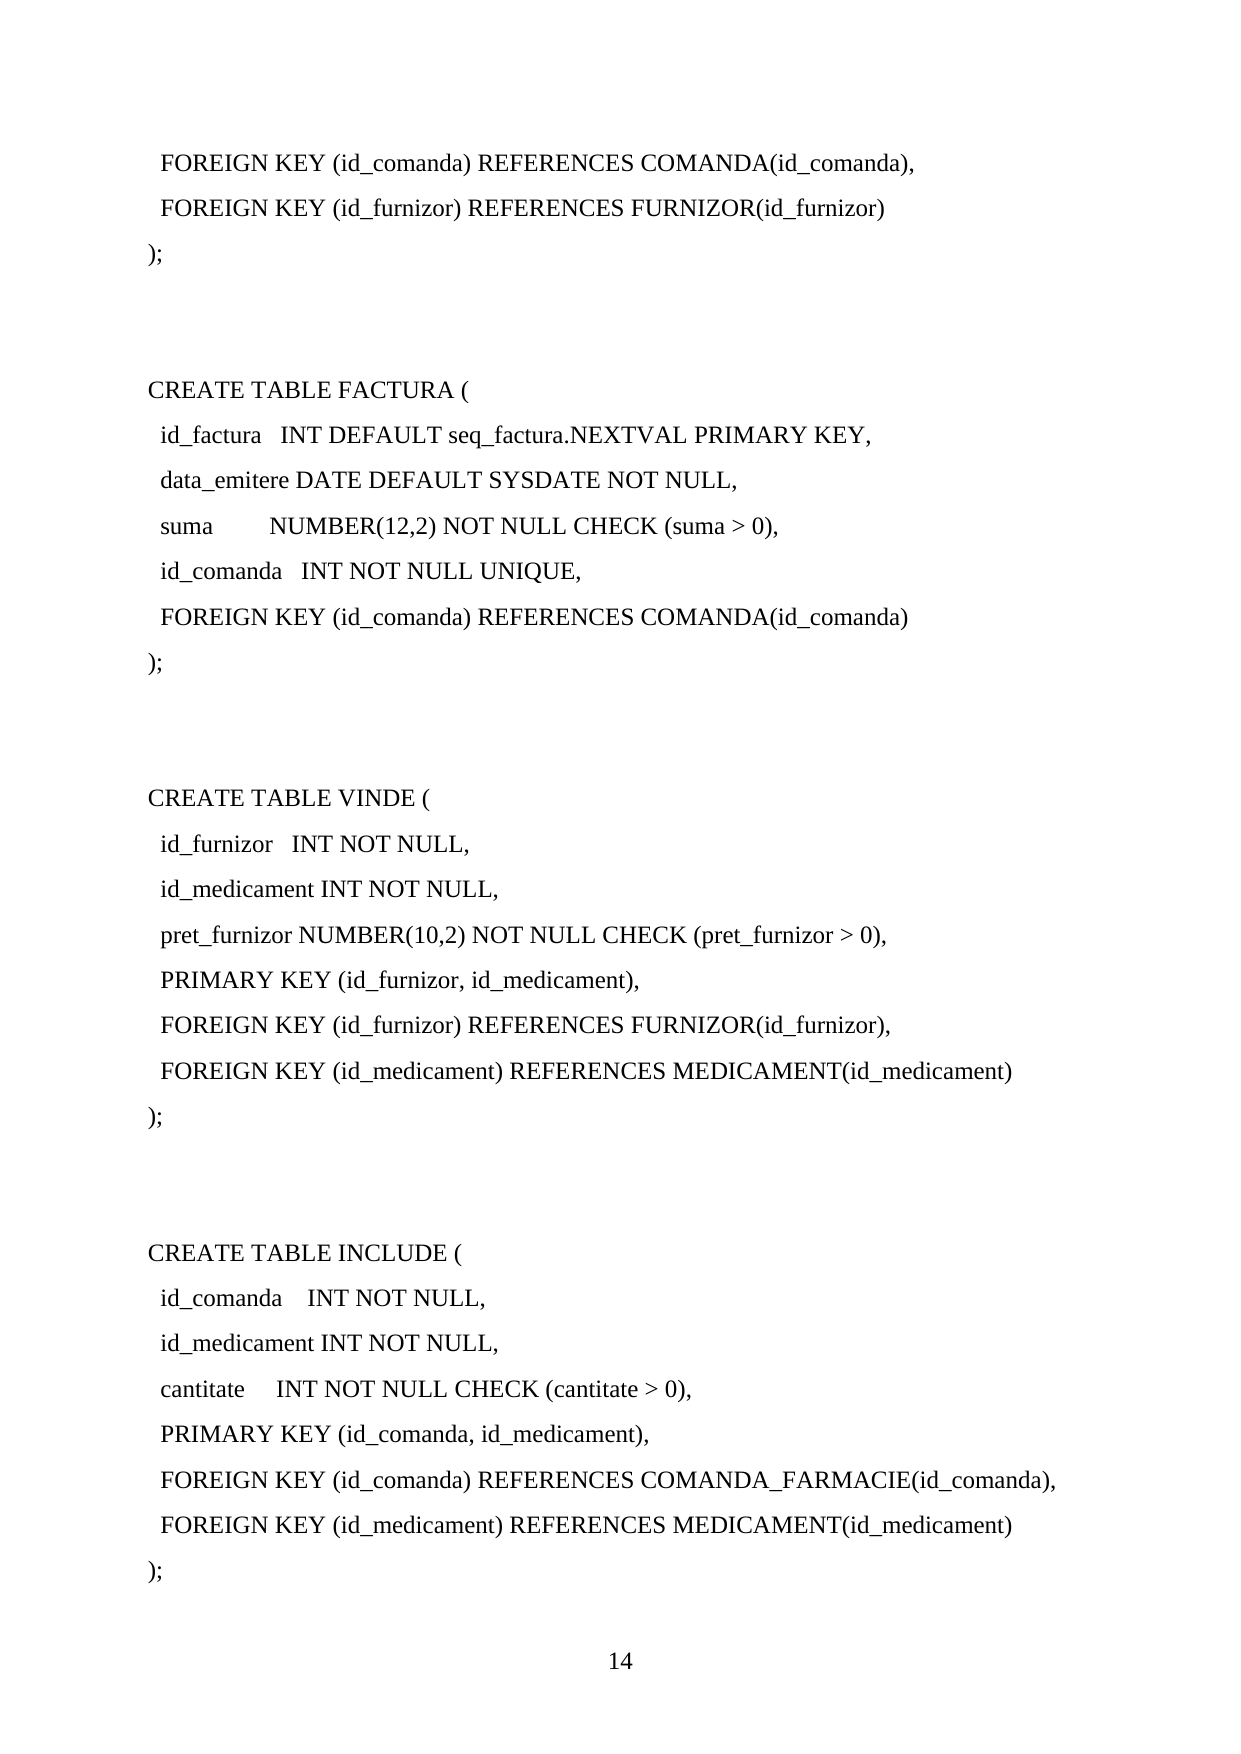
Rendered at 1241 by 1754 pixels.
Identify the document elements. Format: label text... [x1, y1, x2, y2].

text suma NUMBER(12,2) NOT NULL CHECK (suma > 0), [148, 511, 1093, 540]
text ); [148, 647, 1093, 676]
text ); [148, 1556, 1093, 1584]
text cantitate INT NOT NULL CHECK (cantitate > 0), [148, 1374, 1093, 1403]
text CREATE TABLE VINDE ( [148, 783, 1093, 812]
text CREATE TABLE INCLUDE ( [148, 1238, 1093, 1266]
text id_comanda INT NOT NULL UNIQUE, [148, 556, 1093, 585]
text FOREIGN KEY (id_medicament) REFERENCES MEDICAMENT(id_medicament) [148, 1056, 1093, 1085]
text ); [148, 238, 1093, 267]
text id_furnizor INT NOT NULL, [148, 829, 1093, 858]
text FOREIGN KEY (id_comanda) REFERENCES COMANDA_FARMACIE(id_comanda), [148, 1465, 1093, 1493]
text id_factura INT DEFAULT seq_factura.NEXTVAL PRIMARY KEY, [148, 420, 1093, 449]
text PRIMARY KEY (id_furnizor, id_medicament), [148, 965, 1093, 994]
text pret_furnizor NUMBER(10,2) NOT NULL CHECK (pret_furnizor > 0), [148, 920, 1093, 948]
text FOREIGN KEY (id_comanda) REFERENCES COMANDA(id_comanda), [148, 148, 1093, 176]
text CREATE TABLE FACTURA ( [148, 375, 1093, 403]
text id_comanda INT NOT NULL, [148, 1283, 1093, 1312]
text FOREIGN KEY (id_comanda) REFERENCES COMANDA(id_comanda) [148, 602, 1093, 631]
text PRIMARY KEY (id_comanda, id_medicament), [148, 1419, 1093, 1448]
text id_medicament INT NOT NULL, [148, 1328, 1093, 1357]
text ); [148, 1101, 1093, 1130]
text data_emitere DATE DEFAULT SYSDATE NOT NULL, [148, 466, 1093, 494]
text FOREIGN KEY (id_furnizor) REFERENCES FURNIZOR(id_furnizor) [148, 193, 1093, 222]
text FOREIGN KEY (id_medicament) REFERENCES MEDICAMENT(id_medicament) [148, 1510, 1093, 1539]
text FOREIGN KEY (id_furnizor) REFERENCES FURNIZOR(id_furnizor), [148, 1011, 1093, 1039]
text id_medicament INT NOT NULL, [148, 874, 1093, 903]
